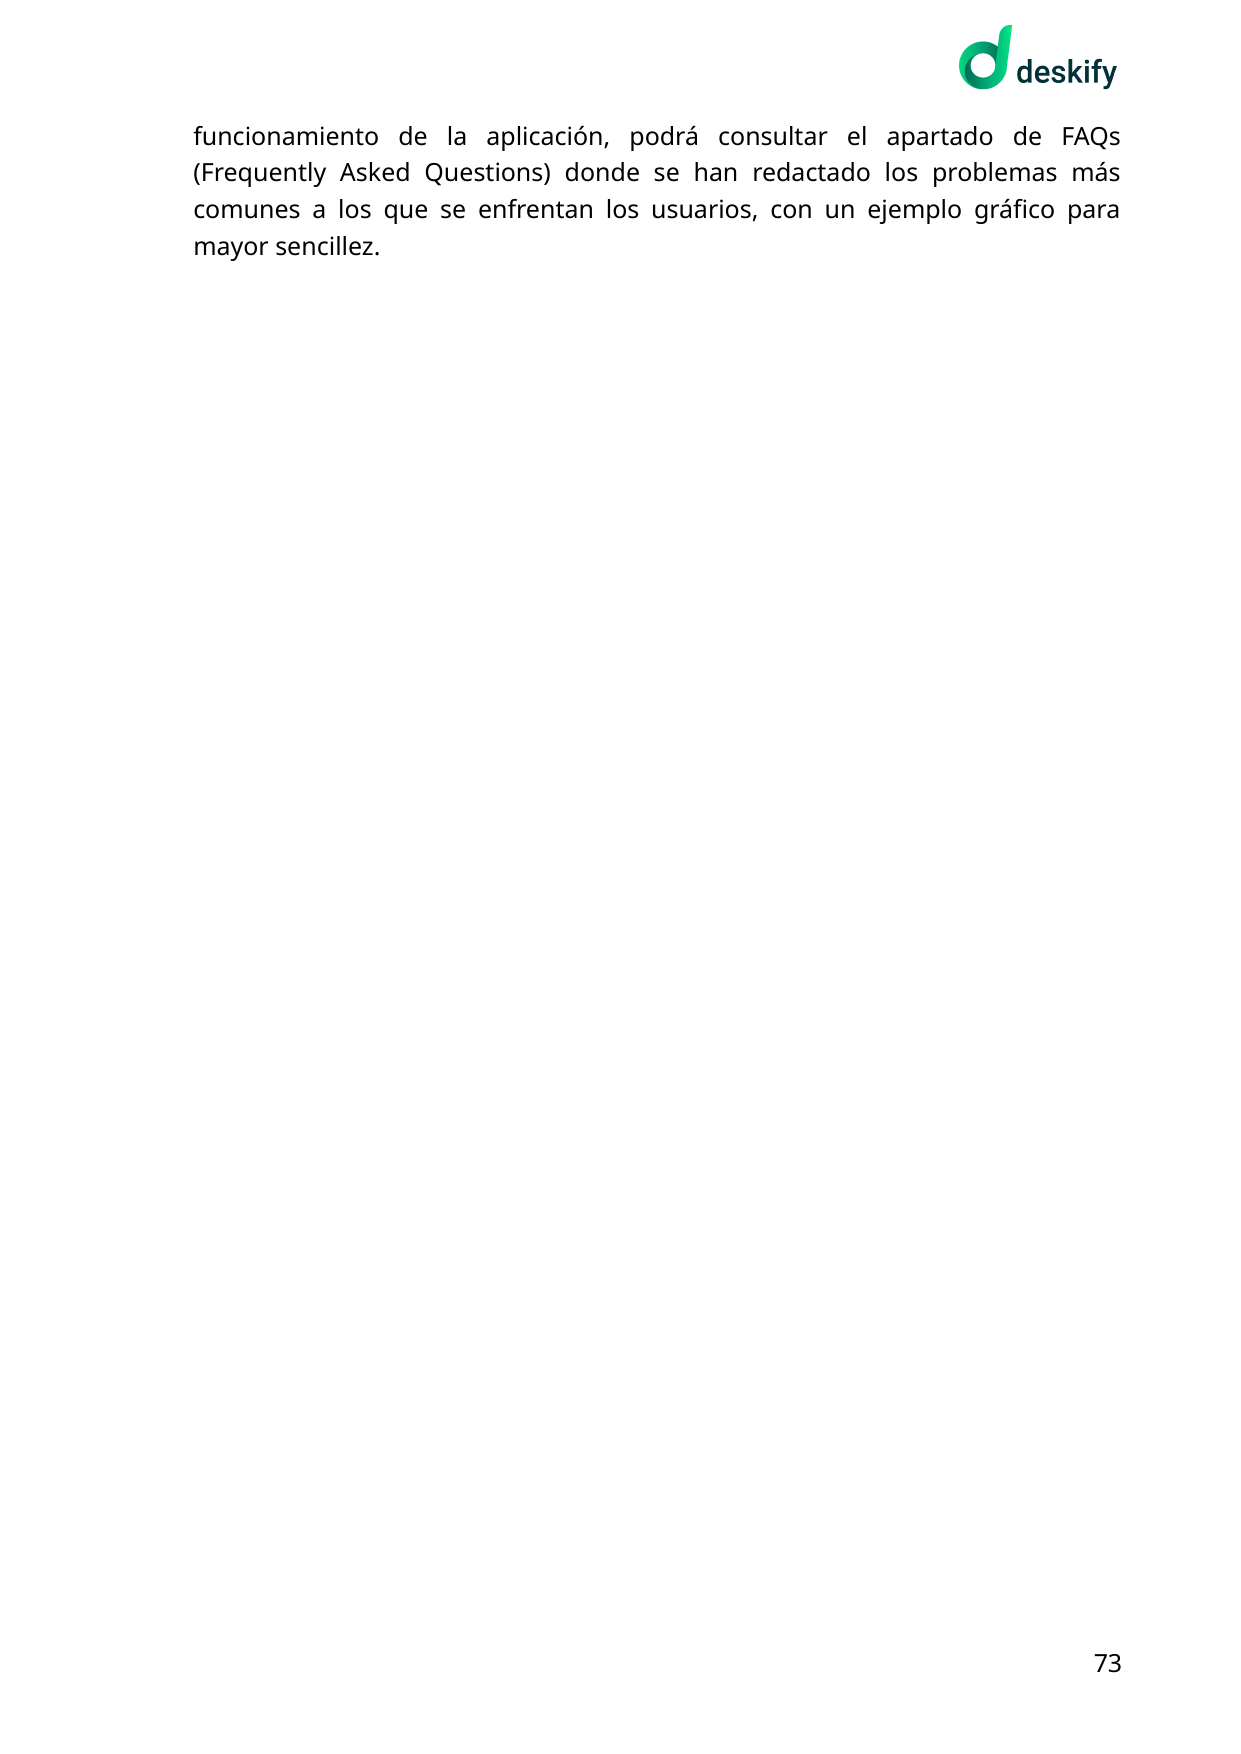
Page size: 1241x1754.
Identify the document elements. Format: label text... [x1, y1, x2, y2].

picture [953, 22, 1127, 92]
